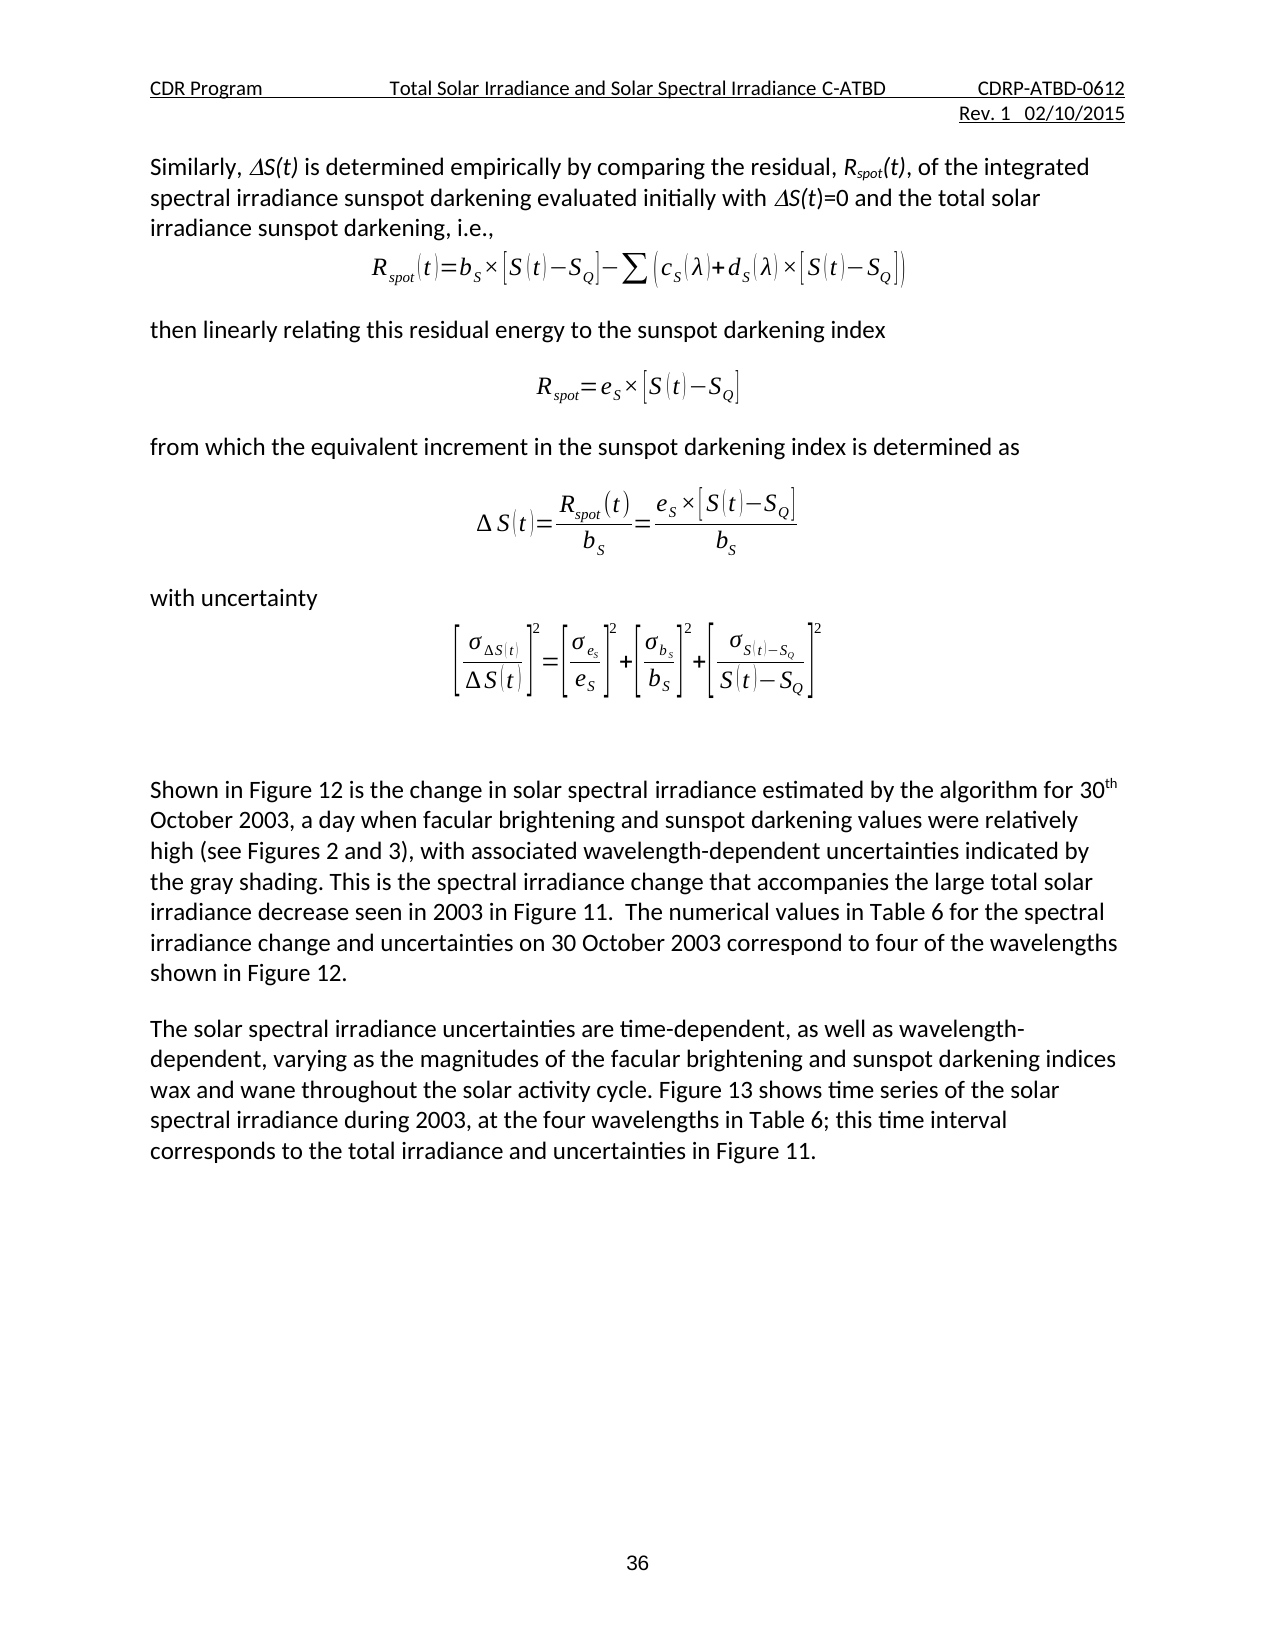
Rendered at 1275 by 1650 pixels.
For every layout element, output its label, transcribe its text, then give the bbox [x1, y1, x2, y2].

text Similarly, S(t) is determined empirically by comparing the residual, Rspot(t), of the integrated spectral irradiance sunspot darkening evaluated initially with S(t)=0 and the total solar irradiance sunspot darkening, i.e., [150, 151, 1125, 243]
text Shown in Figure 12 is the change in solar spectral irradiance estimated by the algorithm for 30th October 2003, a day when facular brightening and sunspot darkening values were relatively high (see Figures 2 and 3), with associated wavelength-dependent uncertainties indicated by the gray shading. This is the spectral irradiance change that accompanies the large total solar irradiance decrease seen in 2003 in Figure 11. The numerical values in Table 6 for the spectral irradiance change and uncertainties on 30 October 2003 correspond to four of the wavelengths shown in Figure 12. [150, 774, 1125, 988]
text The solar spectral irradiance uncertainties are time-dependent, as well as wavelength-dependent, varying as the magnitudes of the facular brightening and sunspot darkening indices wax and wane throughout the solar activity cycle. Figure 13 shows time series of the solar spectral irradiance during 2003, at the four wavelengths in Table 6; this time interval corresponds to the total irradiance and uncertainties in Figure 11. [150, 1013, 1125, 1165]
text from which the equivalent increment in the sunspot darkening index is determined as [150, 431, 1125, 461]
text with uncertainty [150, 583, 1125, 613]
text then linearly relating this residual energy to the sunspot darkening index [150, 314, 1125, 344]
